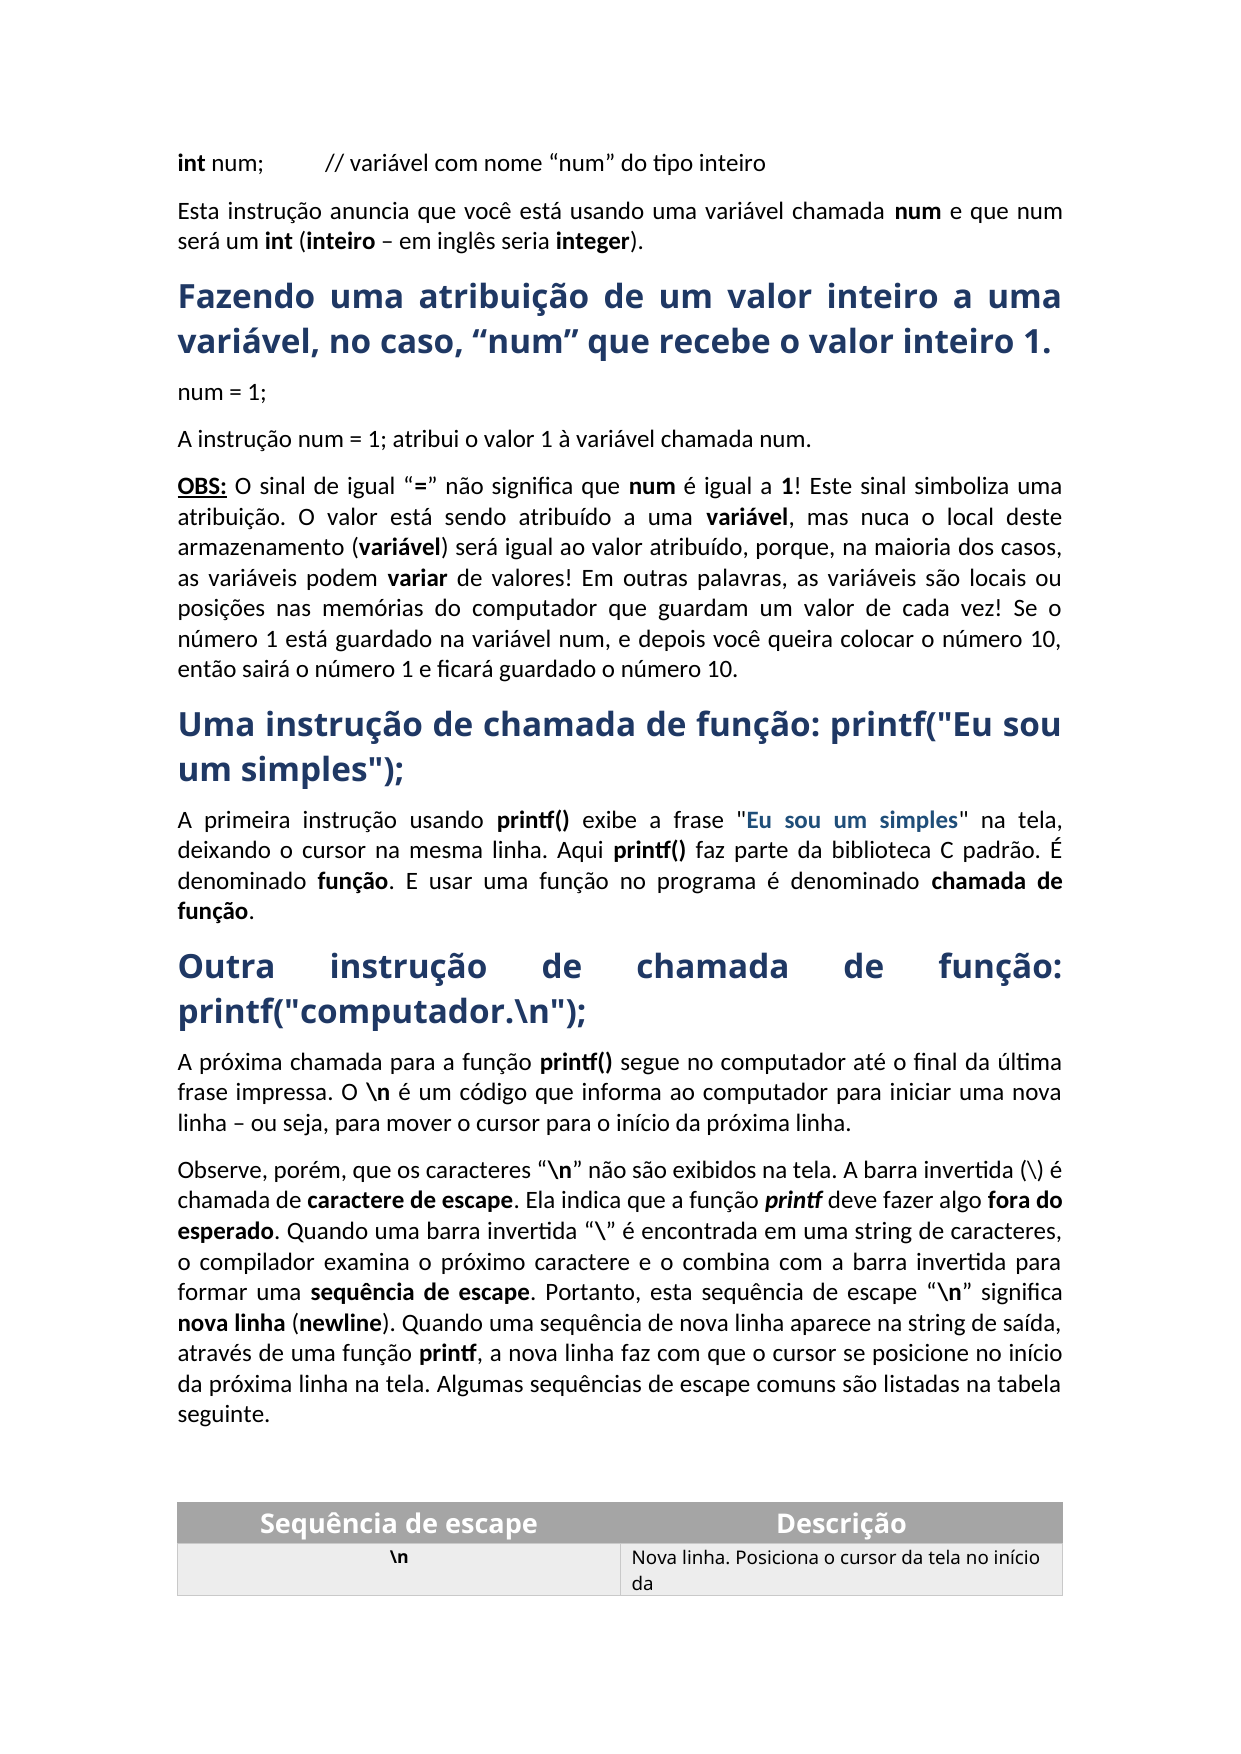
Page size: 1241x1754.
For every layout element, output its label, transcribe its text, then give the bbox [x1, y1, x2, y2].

text Esta instrução anuncia que você está usando uma variável chamada num e que num será um int (inteiro – em inglês seria integer). [177, 195, 1063, 256]
text A primeira instrução usando printf() exibe a frase "Eu sou um simples" na tela, deixando o cursor na mesma linha. Aqui printf() faz parte da biblioteca C padrão. É denominado função. E usar uma função no programa é denominado chamada de função. [177, 804, 1063, 926]
table_header Descrição [621, 1503, 1062, 1543]
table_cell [621, 1544, 1062, 1595]
text int num; // variável com nome “num” do tipo inteiro [177, 148, 1063, 178]
text num = 1; [177, 376, 1063, 406]
subtitle Fazendo uma atribuição de um valor inteiro a uma variável, no caso, “num” que recebe o valor inteiro 1. [177, 272, 1063, 363]
text OBS: O sinal de igual “=” não significa que num é igual a 1! Este sinal simboliza uma atribuição. O valor está sendo atribuído a uma variável, mas nuca o local deste armazenamento (variável) será igual ao valor atribuído, porque, na maioria dos casos, as variáveis podem variar de valores! Em outras palavras, as variáveis são locais ou posições nas memórias do computador que guardam um valor de cada vez! Se o número 1 está guardado na variável num, e depois você queira colocar o número 10, então sairá o número 1 e ficará guardado o número 10. [177, 470, 1063, 684]
text Observe, porém, que os caracteres “\n” não são exibidos na tela. A barra invertida (\) é chamada de caractere de escape. Ela indica que a função printf deve fazer algo fora do esperado. Quando uma barra invertida “\” é encontrada em uma string de caracteres, o compilador examina o próximo caractere e o combina com a barra invertida para formar uma sequência de escape. Portanto, esta sequência de escape “\n” significa nova linha (newline). Quando uma sequência de nova linha aparece na string de saída, através de uma função printf, a nova linha faz com que o cursor se posicione no início da próxima linha na tela. Algumas sequências de escape comuns são listadas na tabela seguinte. [177, 1154, 1063, 1429]
subtitle Outra instrução de chamada de função: printf("computador.\n"); [177, 943, 1063, 1033]
subtitle Uma instrução de chamada de função: printf("Eu sou um simples"); [177, 701, 1063, 791]
table_cell \n [178, 1544, 620, 1595]
table_header Sequência de escape [178, 1503, 620, 1543]
text A próxima chamada para a função printf() segue no computador até o final da última frase impressa. O \n é um código que informa ao computador para iniciar uma nova linha – ou seja, para mover o cursor para o início da próxima linha. [177, 1046, 1063, 1137]
text A instrução num = 1; atribui o valor 1 à variável chamada num. [177, 423, 1063, 453]
